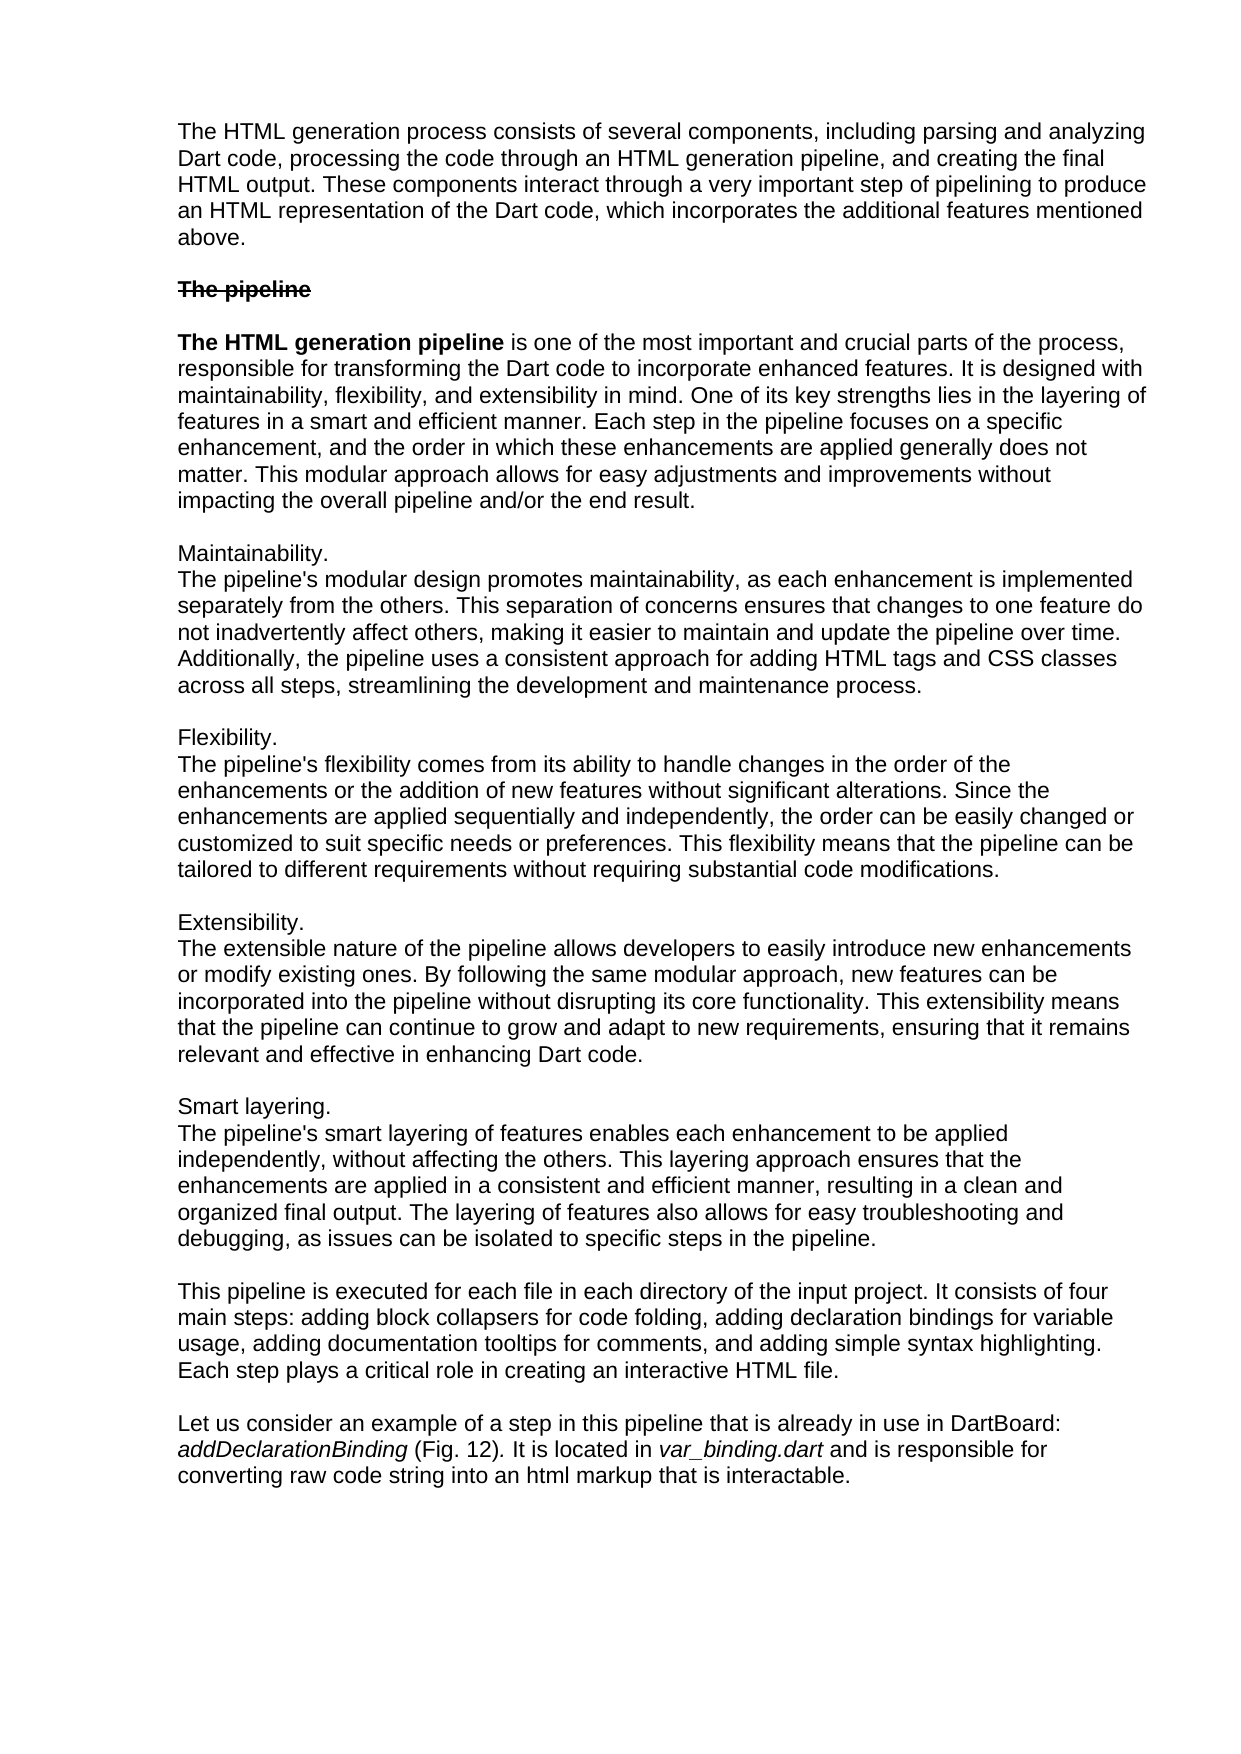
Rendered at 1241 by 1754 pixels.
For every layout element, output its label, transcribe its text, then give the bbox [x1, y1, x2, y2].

text The pipeline's smart layering of features enables each enhancement to be applied independently, without affecting the others. This layering approach ensures that the enhancements are applied in a consistent and efficient manner, resulting in a clean and organized final output. The layering of features also allows for easy troubleshooting and debugging, as issues can be isolated to specific steps in the pipeline. [177, 1119, 1152, 1251]
text Flexibility. [177, 698, 1152, 751]
text This pipeline is executed for each file in each directory of the input project. It consists of four main steps: adding block collapsers for code folding, adding declaration bindings for variable usage, adding documentation tooltips for comments, and adding simple syntax highlighting. Each step plays a critical role in creating an interactive HTML file. [177, 1278, 1152, 1383]
text The pipeline's modular design promotes maintainability, as each enhancement is implemented separately from the others. This separation of concerns ensures that changes to one feature do not inadvertently affect others, making it easier to maintain and update the pipeline over time. Additionally, the pipeline uses a consistent approach for adding HTML tags and CSS classes across all steps, streamlining the development and maintenance process. [177, 566, 1152, 698]
text Let us consider an example of a step in this pipeline that is already in use in DartBoard: addDeclarationBinding (Fig. 12). It is located in var_binding.dart and is responsible for converting raw code string into an html markup that is interactable. [177, 1409, 1152, 1488]
text The HTML generation pipeline is one of the most important and crucial parts of the process, responsible for transforming the Dart code to incorporate enhanced features. It is designed with maintainability, flexibility, and extensibility in mind. One of its key strengths lies in the layering of features in a smart and efficient manner. Each step in the pipeline focuses on a specific enhancement, and the order in which these enhancements are applied generally does not matter. This modular approach allows for easy adjustments and improvements without impacting the overall pipeline and/or the end result. [177, 329, 1152, 513]
text The HTML generation process consists of several components, including parsing and analyzing Dart code, processing the code through an HTML generation pipeline, and creating the final HTML output. These components interact through a very important step of pipelining to produce an HTML representation of the Dart code, which incorporates the additional features mentioned above. [177, 118, 1152, 250]
text Smart layering. [177, 1093, 1152, 1119]
text Maintainability. [177, 540, 1152, 566]
text Extensibility. The extensible nature of the pipeline allows developers to easily introduce new enhancements or modify existing ones. By following the same modular approach, new features can be incorporated into the pipeline without disrupting its core functionality. This extensibility means that the pipeline can continue to grow and adapt to new requirements, ensuring that it remains relevant and effective in enhancing Dart code. [177, 909, 1152, 1067]
text The pipeline [177, 276, 1152, 303]
text The pipeline's flexibility comes from its ability to handle changes in the order of the enhancements or the addition of new features without significant alterations. Since the enhancements are applied sequentially and independently, the order can be easily changed or customized to suit specific needs or preferences. This flexibility means that the pipeline can be tailored to different requirements without requiring substantial code modifications. [177, 751, 1152, 882]
